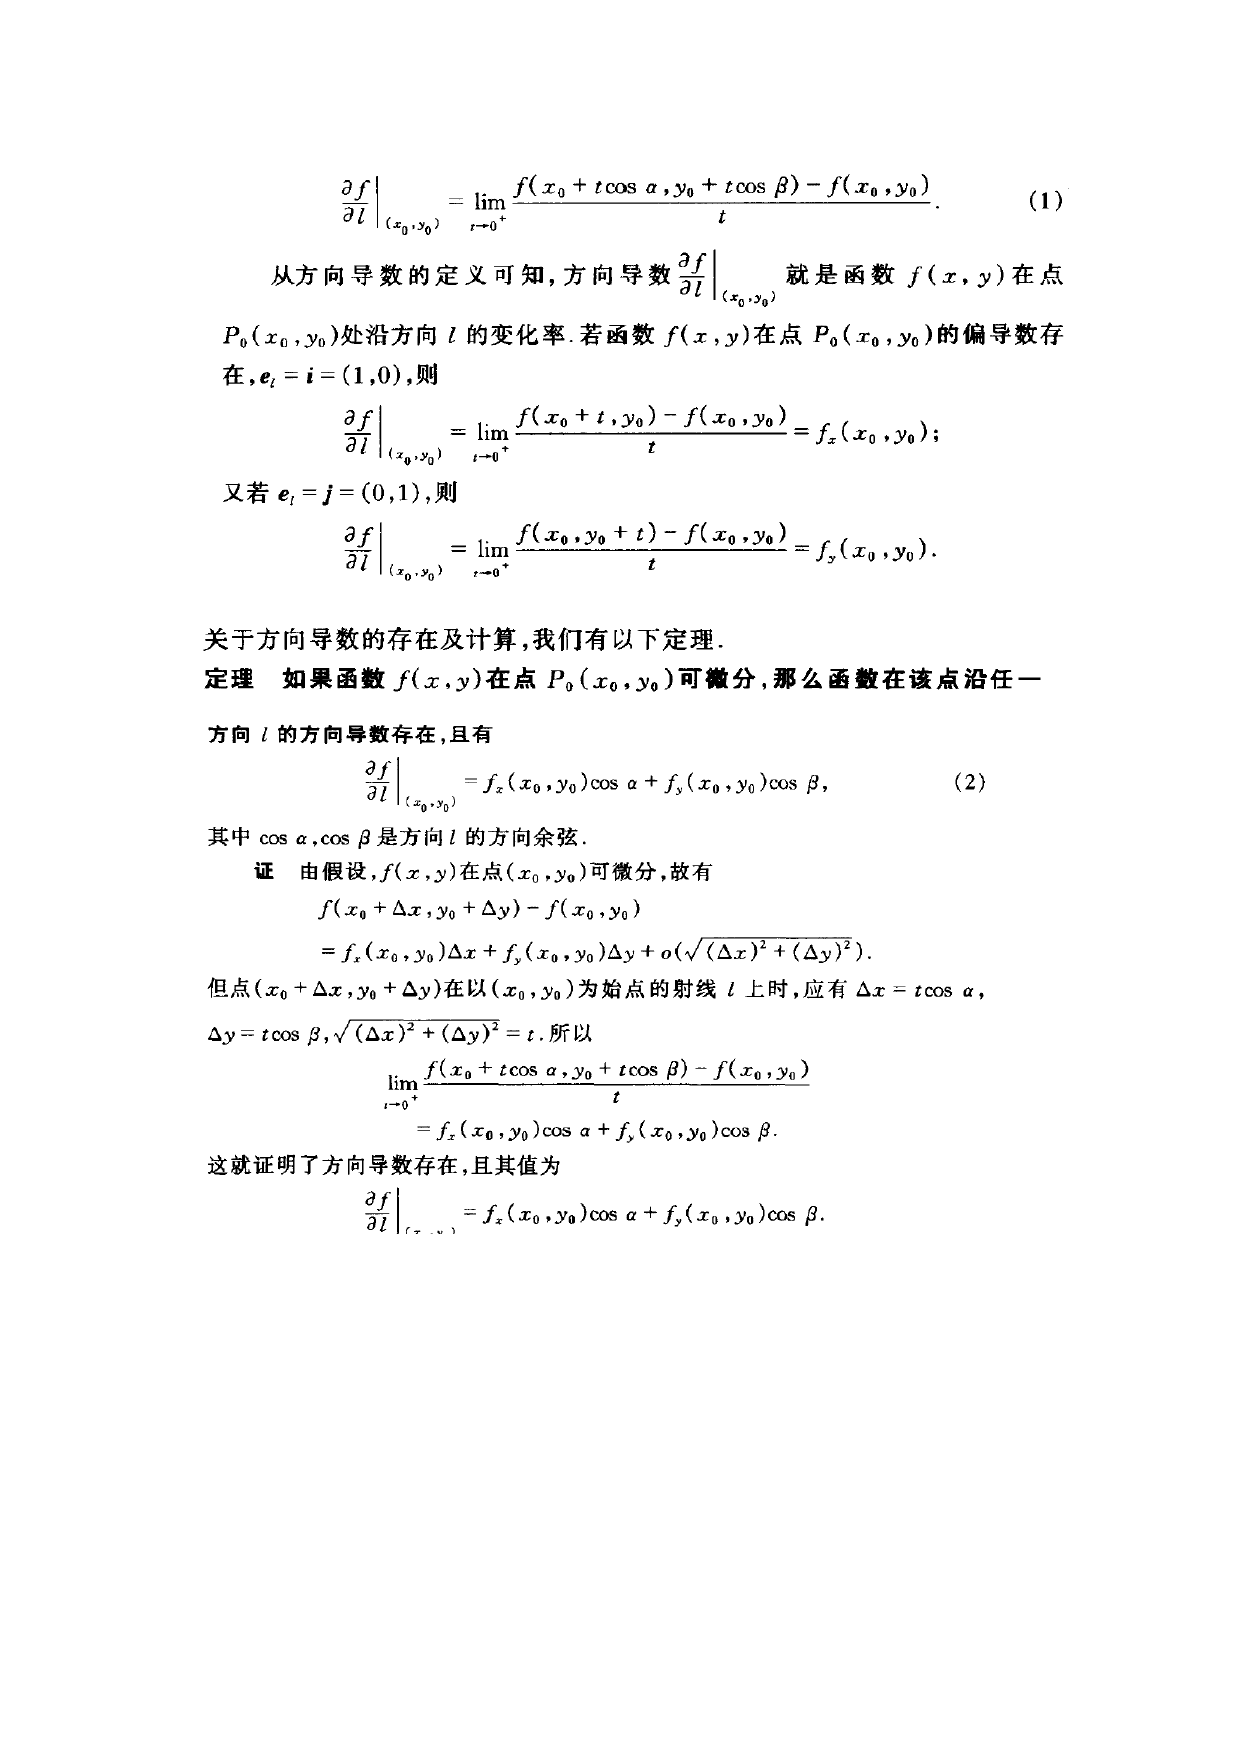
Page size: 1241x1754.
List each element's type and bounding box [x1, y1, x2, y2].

picture [187, 714, 994, 1234]
picture [187, 162, 1095, 590]
picture [187, 617, 1051, 698]
